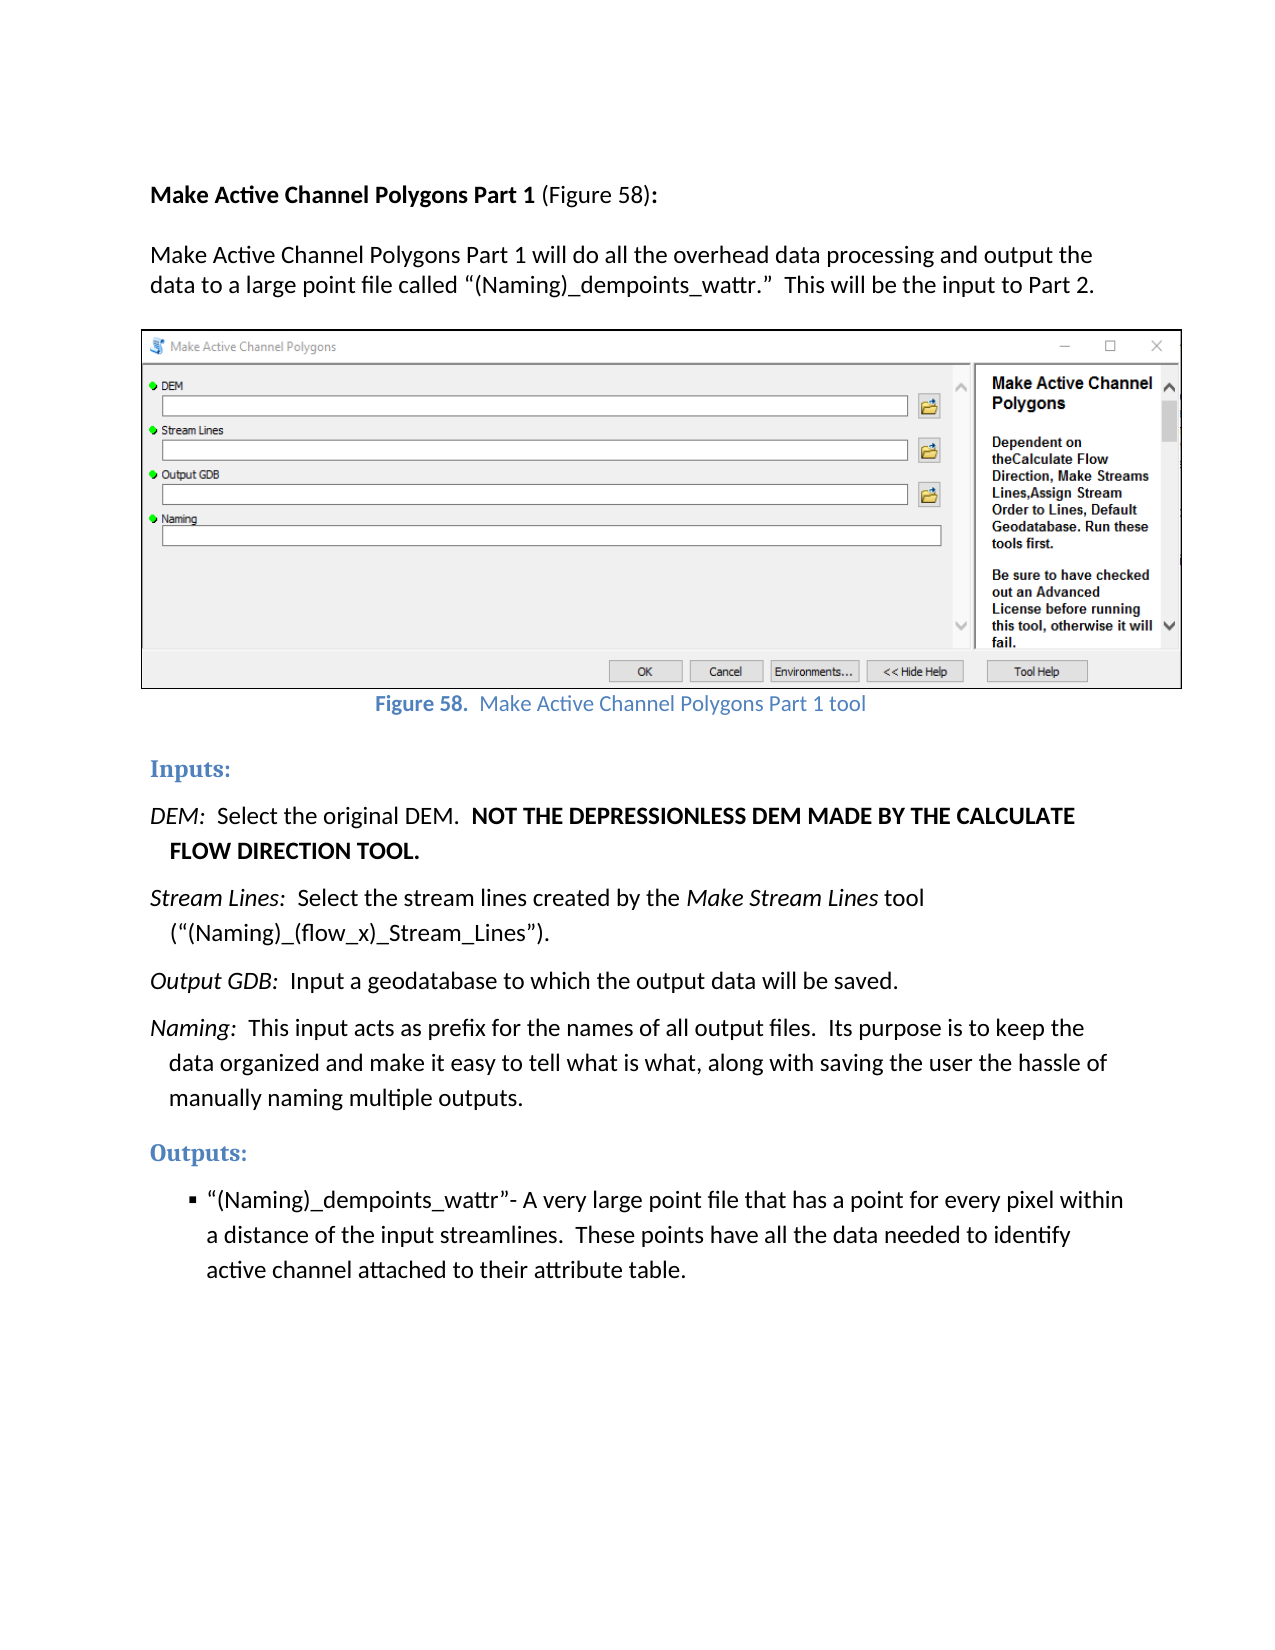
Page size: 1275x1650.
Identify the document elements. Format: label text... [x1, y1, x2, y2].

text Naming: This input acts as prefix for the names of all output files. Its purpose is to keep the data organized and make it easy to tell what is what, along with saving the user the hassle of manually naming multiple outputs. [150, 1013, 1125, 1113]
text DEM: Select the original DEM. NOT THE DEPRESSIONLESS DEM MADE BY THE CALCULATE FLOW DIRECTION TOOL. [150, 800, 1125, 866]
text Outputs: [150, 1138, 1125, 1167]
list “(Naming)_dempoints_wattr”- A very large point file that has a point for every pixel within a distance of the input streamlines. These points have all the data needed to identify active channel attached to their attribute table. [187, 1184, 1125, 1284]
text Stream Lines: Select the stream lines created by the Make Stream Lines tool (“(Naming)_(flow_x)_Stream_Lines”). [150, 883, 1125, 948]
text Inputs: [150, 754, 1125, 783]
picture [142, 331, 1181, 688]
text Output GDB: Input a geodatabase to which the output data will be saved. [150, 965, 1125, 996]
text Figure 58. Make Active Channel Polygons Part 1 tool [112, 689, 1125, 717]
text Make Active Channel Polygons Part 1 will do all the overhead data processing and output the data to a large point file called “(Naming)_dempoints_wattr.” This will be the input to Part 2. [150, 239, 1125, 300]
text Make Active Channel Polygons Part 1 (Figure 58): [150, 179, 1125, 210]
